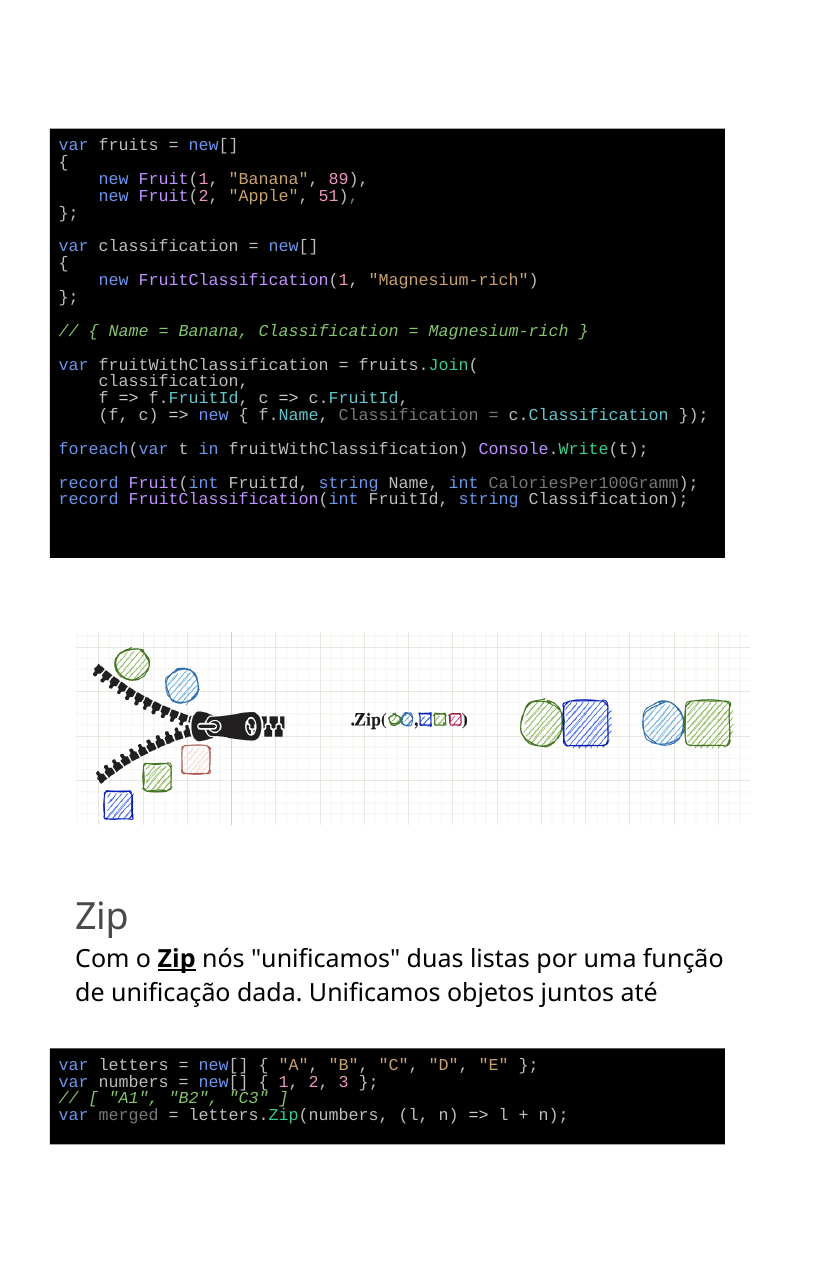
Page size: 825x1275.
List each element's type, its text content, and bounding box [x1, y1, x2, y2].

picture [75, 632, 750, 825]
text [75, 940, 750, 1008]
text Zip [75, 825, 750, 940]
text Zip [75, 104, 750, 632]
